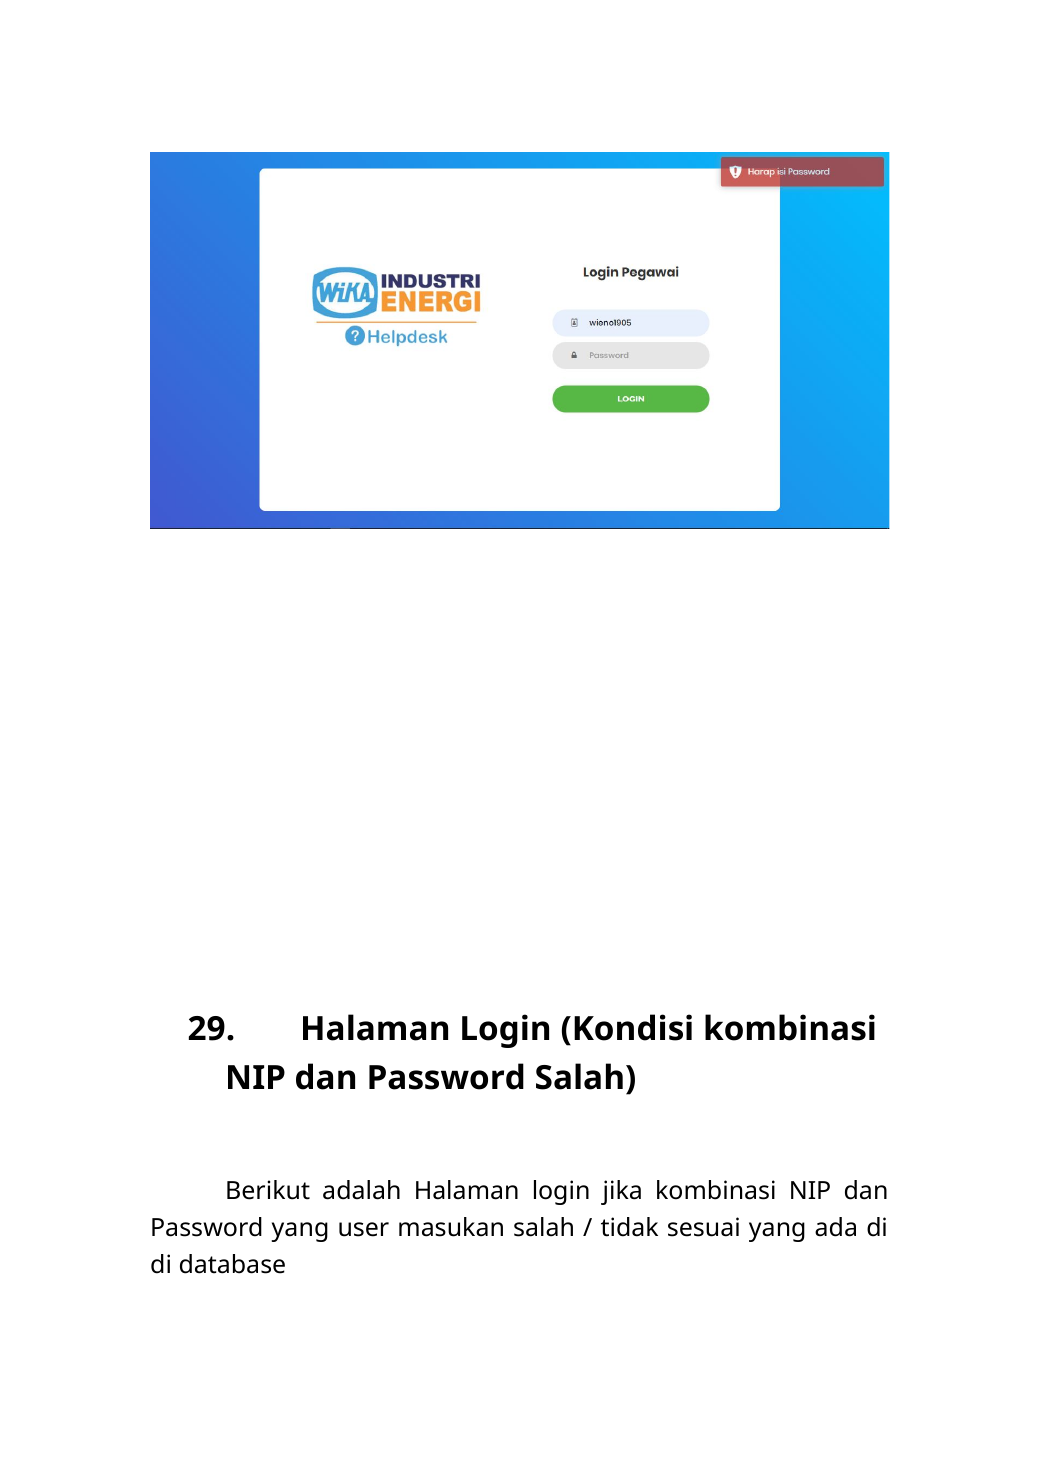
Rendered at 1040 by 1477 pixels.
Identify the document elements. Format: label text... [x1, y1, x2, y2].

picture [150, 152, 890, 529]
list Halaman Login (Kondisi kombinasi NIP dan Password Salah) [187, 1005, 889, 1099]
text Berikut adalah Halaman login jika kombinasi NIP dan Password yang user masukan salah / tidak sesuai yang ada di di database [150, 1173, 889, 1281]
